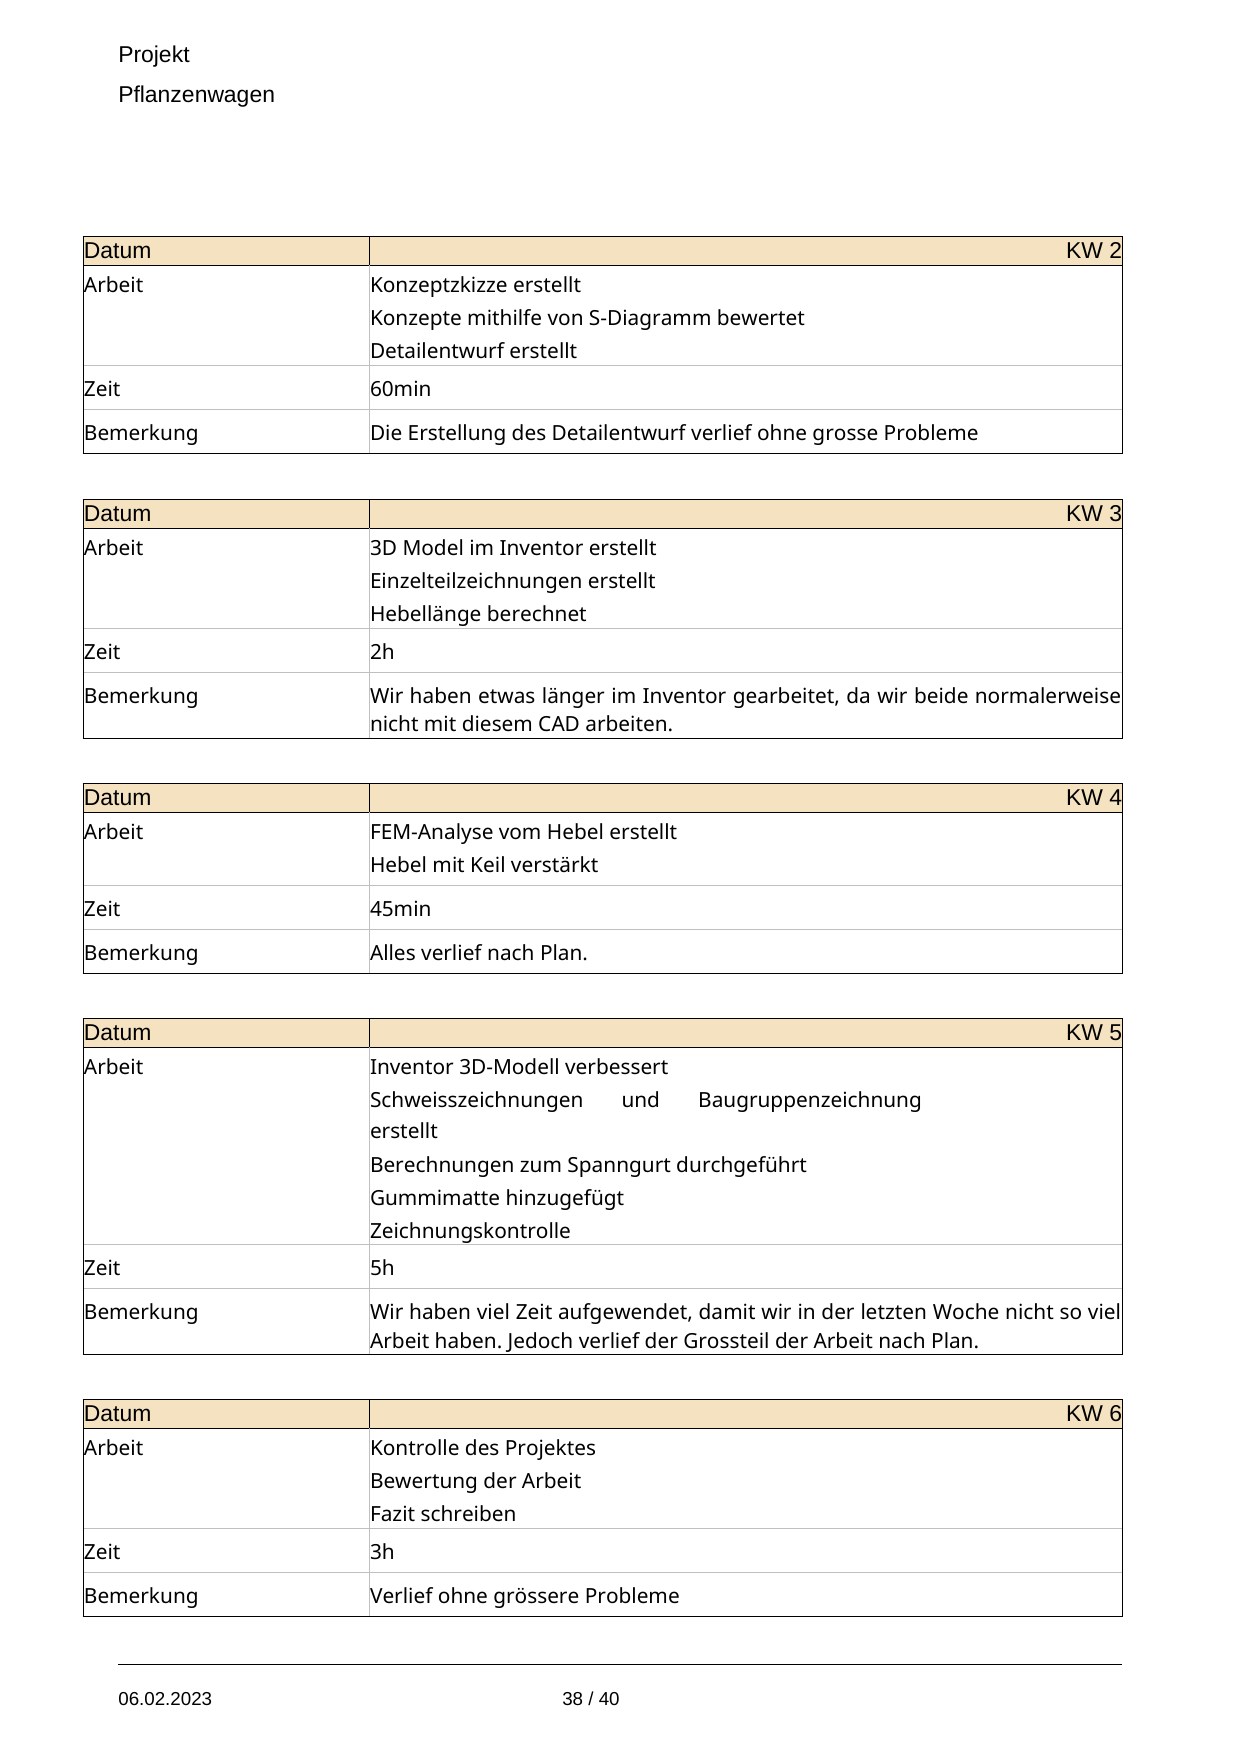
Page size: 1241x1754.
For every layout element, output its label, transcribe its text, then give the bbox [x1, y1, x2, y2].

table_cell Alles verlief nach Plan. [370, 930, 1122, 973]
table_cell 2h [370, 629, 1122, 672]
table_cell Arbeit [84, 813, 369, 885]
table_cell Zeit [84, 1245, 369, 1288]
table_header KW 2 [370, 237, 1122, 265]
table_cell 3D Model im Inventor erstellt Einzelteilzeichnungen erstellt Hebellänge berechnet [370, 529, 1122, 628]
table_cell 5h [370, 1245, 1122, 1288]
table_header KW 3 [370, 500, 1122, 528]
table_cell Konzeptzkizze erstellt Konzepte mithilfe von S-Diagramm bewertet Detailentwurf erstellt [370, 266, 1122, 365]
table_cell Bemerkung [84, 410, 369, 453]
table_cell Wir haben viel Zeit aufgewendet, damit wir in der letzten Woche nicht so viel Arbeit haben. Jedoch verlief der Grossteil der Arbeit nach Plan. [370, 1289, 1122, 1354]
table_header Datum [84, 1400, 369, 1428]
table_header KW 5 [370, 1019, 1122, 1047]
table_cell Bemerkung [84, 1289, 369, 1354]
table_cell Bemerkung [84, 673, 369, 738]
table_cell Die Erstellung des Detailentwurf verlief ohne grosse Probleme [370, 410, 1122, 453]
table_header KW 4 [370, 784, 1122, 812]
table_cell Zeit [84, 886, 369, 929]
table_header KW 6 [370, 1400, 1122, 1428]
table_header Datum [84, 500, 369, 528]
table_cell 60min [370, 366, 1122, 409]
table_cell Wir haben etwas länger im Inventor gearbeitet, da wir beide normalerweise nicht mit diesem CAD arbeiten. [370, 673, 1122, 738]
table_cell Arbeit [84, 529, 369, 628]
table_cell Verlief ohne grössere Probleme [370, 1573, 1122, 1616]
table_cell Inventor 3D-Modell verbessert Schweisszeichnungen und Baugruppenzeichnung erstellt Berechnungen zum Spanngurt durchgeführt Gummimatte hinzugefügt Zeichnungskontrolle [370, 1048, 1122, 1244]
table_cell Zeit [84, 1529, 369, 1572]
table_cell Zeit [84, 366, 369, 409]
table_cell Kontrolle des Projektes Bewertung der Arbeit Fazit schreiben [370, 1429, 1122, 1528]
table_cell Bemerkung [84, 1573, 369, 1616]
table_cell 3h [370, 1529, 1122, 1572]
table_header Datum [84, 237, 369, 265]
table_cell Arbeit [84, 1429, 369, 1528]
table_header Datum [84, 1019, 369, 1047]
table_cell Arbeit [84, 266, 369, 365]
table_cell Bemerkung [84, 930, 369, 973]
table_cell Arbeit [84, 1048, 369, 1244]
table_cell Zeit [84, 629, 369, 672]
table_cell 45min [370, 886, 1122, 929]
table_cell FEM-Analyse vom Hebel erstellt Hebel mit Keil verstärkt [370, 813, 1122, 885]
table_header Datum [84, 784, 369, 812]
